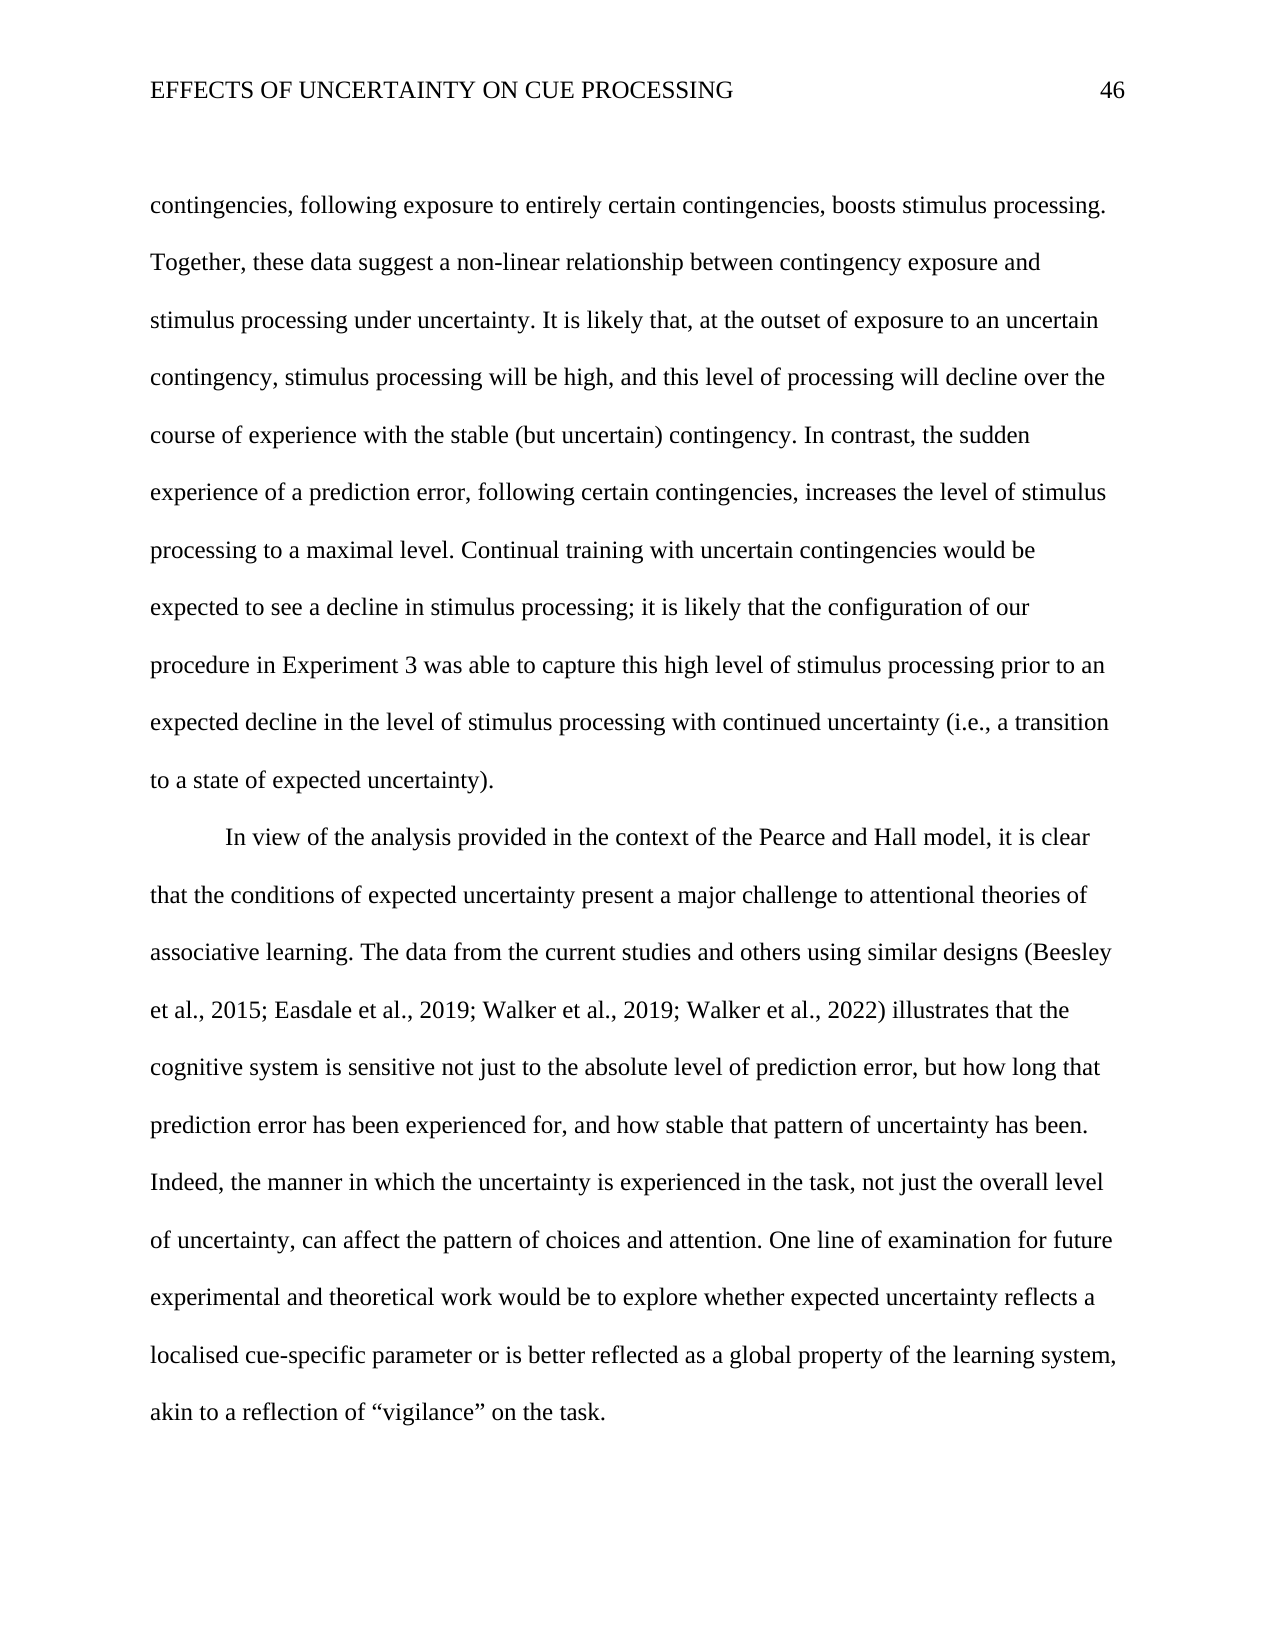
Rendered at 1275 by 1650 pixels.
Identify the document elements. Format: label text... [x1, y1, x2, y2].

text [150, 190, 1125, 794]
text In view of the analysis provided in the context of the Pearce and Hall model, it is clear that the conditions of expected uncertainty present a major challenge to attentional theories of associative learning. The data from the current studies and others using similar designs (Beesley et al., 2015; Easdale et al., 2019; Walker et al., 2019; Walker et al., 2022) illustrates that the cognitive system is sensitive not just to the absolute level of prediction error, but how long that prediction error has been experienced for, and how stable that pattern of uncertainty has been. Indeed, the manner in which the uncertainty is experienced in the task, not just the overall level of uncertainty, can affect the pattern of choices and attention. One line of examination for future experimental and theoretical work would be to explore whether expected uncertainty reflects a localised cue-specific parameter or is better reflected as a global property of the learning system, akin to a reflection of “vigilance” on the task. [150, 822, 1125, 1426]
